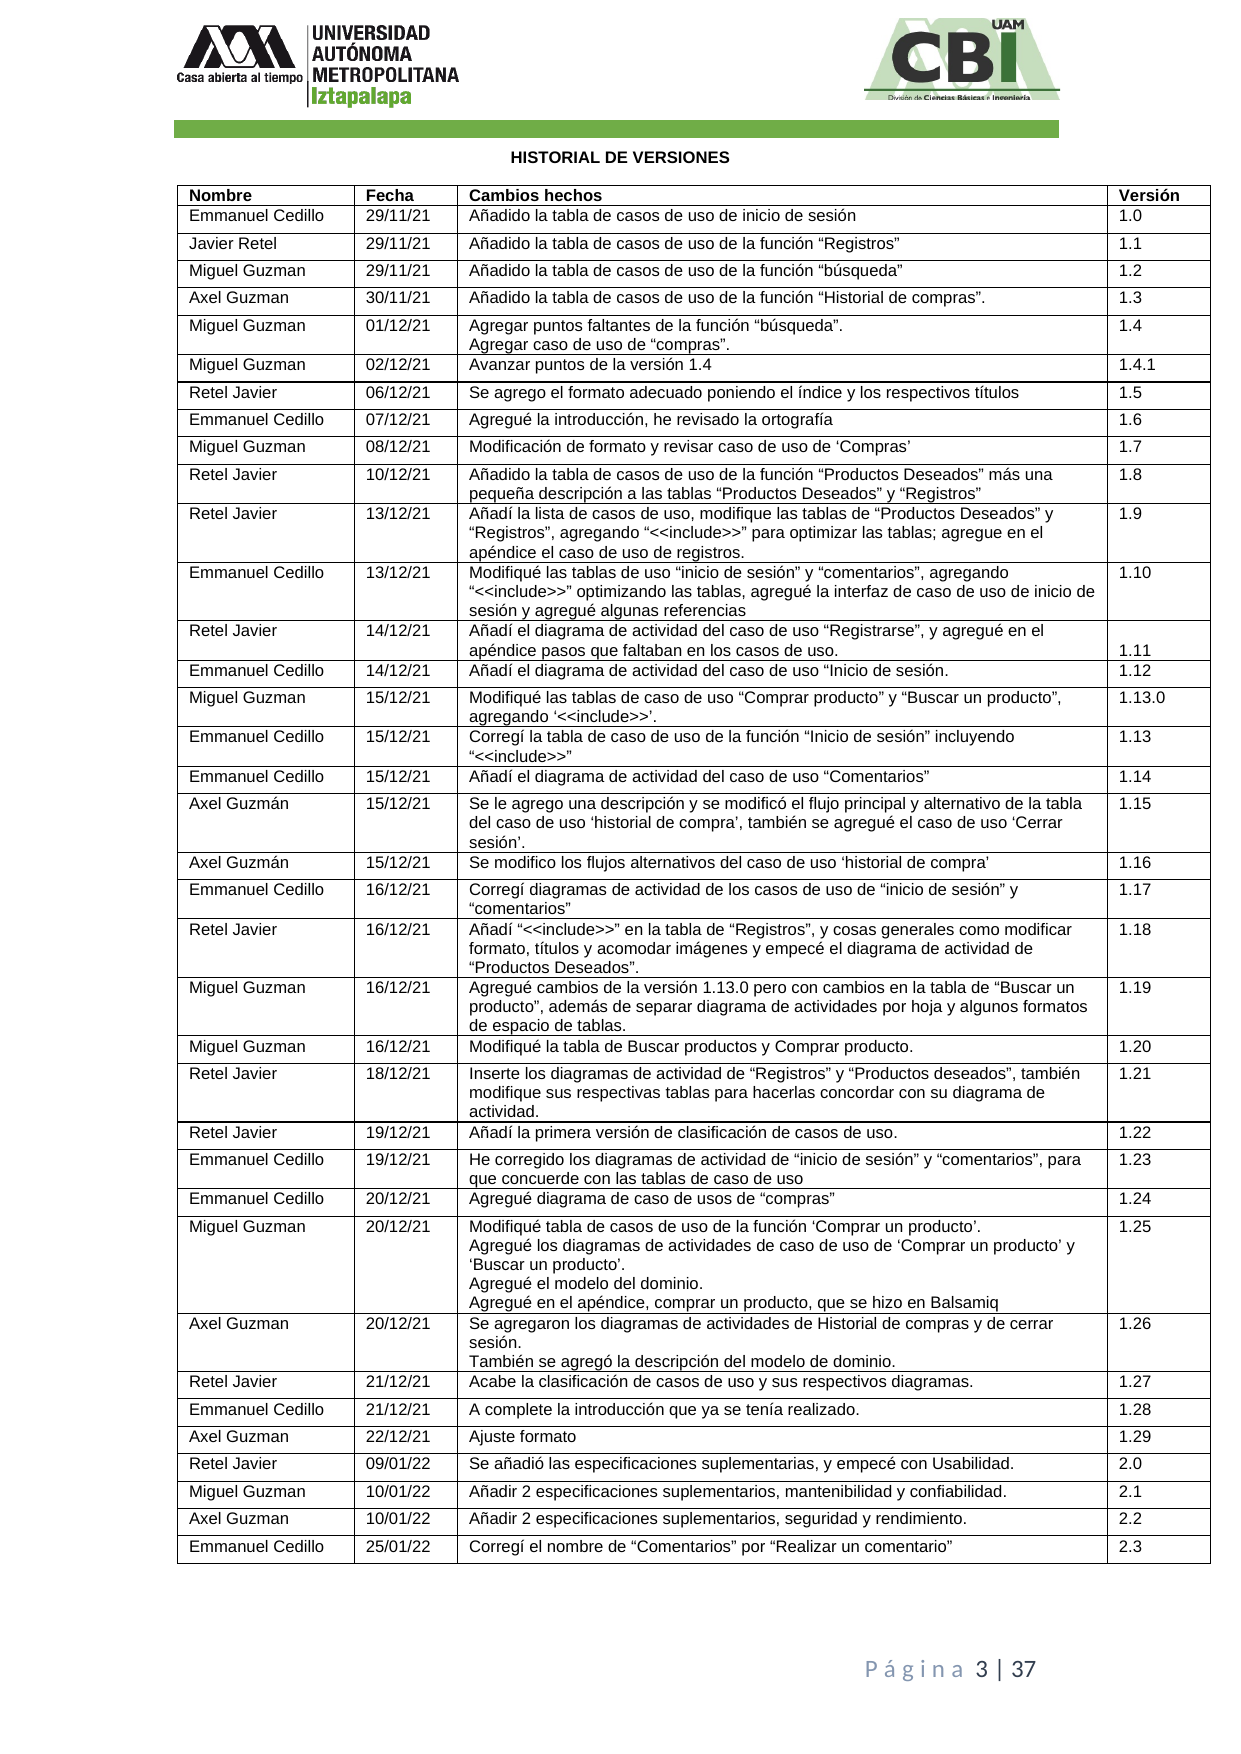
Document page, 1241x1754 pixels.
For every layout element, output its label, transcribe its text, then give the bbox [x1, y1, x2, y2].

picture [863, 18, 1060, 100]
table_cell 02/12/21 [355, 355, 457, 381]
table_cell 1.22 [1108, 1123, 1210, 1149]
table_cell Emmanuel Cedillo [178, 206, 354, 232]
table_cell 1.24 [1108, 1189, 1210, 1216]
table_cell Emmanuel Cedillo [178, 1150, 354, 1188]
table_cell Añadido la tabla de casos de uso de la función “Historial de compras”. [458, 288, 1107, 315]
table_cell 13/12/21 [355, 563, 457, 620]
table_cell 2.3 [1108, 1536, 1210, 1563]
table_cell 30/11/21 [355, 288, 457, 315]
table_cell 07/12/21 [355, 410, 457, 436]
table_cell 15/12/21 [355, 853, 457, 879]
table_cell 29/11/21 [355, 234, 457, 260]
table_cell Añadí “<<include>>” en la tabla de “Registros”, y cosas generales como modificar formato, títulos y acomodar imágenes y empecé el diagrama de actividad de “Productos Deseados”. [458, 919, 1107, 977]
table_cell 1.4 [1108, 316, 1210, 354]
table_cell Retel Javier [178, 1372, 354, 1398]
table_cell Acabe la clasificación de casos de uso y sus respectivos diagramas. [458, 1372, 1107, 1398]
table_cell Emmanuel Cedillo [178, 1536, 354, 1563]
table_cell 1.13 [1108, 727, 1210, 766]
table_cell 1.18 [1108, 919, 1210, 977]
table_cell 20/12/21 [355, 1189, 457, 1216]
table_cell Retel Javier [178, 465, 354, 503]
table_cell Agregar puntos faltantes de la función “búsqueda”. Agregar caso de uso de “compras”. [458, 316, 1107, 354]
table_header Nombre [178, 186, 354, 205]
table_cell 16/12/21 [355, 880, 457, 918]
table_cell Retel Javier [178, 383, 354, 409]
table_cell 19/12/21 [355, 1123, 457, 1149]
table_cell Se agrego el formato adecuado poniendo el índice y los respectivos títulos [458, 383, 1107, 409]
table_cell Modifiqué las tablas de uso “inicio de sesión” y “comentarios”, agregando “<<include>>” optimizando las tablas, agregué la interfaz de caso de uso de inicio de sesión y agregué algunas referencias [458, 563, 1107, 620]
table_cell Retel Javier [178, 919, 354, 977]
table_header Cambios hechos [458, 186, 1107, 205]
table_cell 1.29 [1108, 1427, 1210, 1453]
table_cell Corregí diagramas de actividad de los casos de uso de “inicio de sesión” y “comentarios” [458, 880, 1107, 918]
table_cell 2.2 [1108, 1509, 1210, 1535]
table_cell 08/12/21 [355, 437, 457, 464]
table_cell Miguel Guzman [178, 978, 354, 1035]
table_cell Miguel Guzman [178, 688, 354, 726]
text HISTORIAL DE VERSIONES [177, 148, 1063, 167]
table_cell 1.19 [1108, 978, 1210, 1035]
table_cell Se añadió las especificaciones suplementarias, y empecé con Usabilidad. [458, 1454, 1107, 1481]
table_cell Axel Guzmán [178, 853, 354, 879]
table_cell 22/12/21 [355, 1427, 457, 1453]
table_cell 16/12/21 [355, 1036, 457, 1063]
table_cell Emmanuel Cedillo [178, 1189, 354, 1216]
table_cell Inserte los diagramas de actividad de “Registros” y “Productos deseados”, también modifique sus respectivas tablas para hacerlas concordar con su diagrama de actividad. [458, 1064, 1107, 1121]
picture [177, 25, 459, 109]
table_cell Miguel Guzman [178, 1036, 354, 1063]
table_cell 16/12/21 [355, 978, 457, 1035]
table_cell 09/01/22 [355, 1454, 457, 1481]
table_cell 1.4.1 [1108, 355, 1210, 381]
table_cell Miguel Guzman [178, 316, 354, 354]
table_cell 06/12/21 [355, 383, 457, 409]
table_cell Emmanuel Cedillo [178, 563, 354, 620]
table_cell 15/12/21 [355, 688, 457, 726]
table_cell Axel Guzman [178, 1509, 354, 1535]
table_cell 10/01/22 [355, 1509, 457, 1535]
table_cell 1.17 [1108, 880, 1210, 918]
table_cell Emmanuel Cedillo [178, 767, 354, 793]
table_cell 1.21 [1108, 1064, 1210, 1121]
table_cell Miguel Guzman [178, 1482, 354, 1508]
table_cell 1.23 [1108, 1150, 1210, 1188]
table_cell Modificación de formato y revisar caso de uso de ‘Compras’ [458, 437, 1107, 464]
table_cell 15/12/21 [355, 727, 457, 766]
table_cell Añadir 2 especificaciones suplementarios, seguridad y rendimiento. [458, 1509, 1107, 1535]
table_cell Axel Guzman [178, 1427, 354, 1453]
table_cell Añadí la primera versión de clasificación de casos de uso. [458, 1123, 1107, 1149]
table_cell 21/12/21 [355, 1399, 457, 1426]
table_cell Añadir 2 especificaciones suplementarios, mantenibilidad y confiabilidad. [458, 1482, 1107, 1508]
table_cell Emmanuel Cedillo [178, 661, 354, 687]
table_cell Corregí el nombre de “Comentarios” por “Realizar un comentario” [458, 1536, 1107, 1563]
table_cell 16/12/21 [355, 919, 457, 977]
table_cell A complete la introducción que ya se tenía realizado. [458, 1399, 1107, 1426]
table_cell Añadí el diagrama de actividad del caso de uso “Comentarios” [458, 767, 1107, 793]
table_cell 1.8 [1108, 465, 1210, 503]
table_cell 1.6 [1108, 410, 1210, 436]
table_cell Añadí la lista de casos de uso, modifique las tablas de “Productos Deseados” y “Registros”, agregando “<<include>>” para optimizar las tablas; agregue en el apéndice el caso de uso de registros. [458, 504, 1107, 562]
table_cell Axel Guzman [178, 1314, 354, 1371]
table_cell 10/01/22 [355, 1482, 457, 1508]
table_cell Añadí el diagrama de actividad del caso de uso “Inicio de sesión. [458, 661, 1107, 687]
table_cell 20/12/21 [355, 1217, 457, 1312]
table_cell 1.25 [1108, 1217, 1210, 1312]
table_cell Se agregaron los diagramas de actividades de Historial de compras y de cerrar sesión. También se agregó la descripción del modelo de dominio. [458, 1314, 1107, 1371]
table_cell 1.1 [1108, 234, 1210, 260]
table_cell Añadido la tabla de casos de uso de la función “Registros” [458, 234, 1107, 260]
table_cell 1.20 [1108, 1036, 1210, 1063]
table_cell 1.28 [1108, 1399, 1210, 1426]
table_cell 15/12/21 [355, 794, 457, 852]
table_cell Se modifico los flujos alternativos del caso de uso ‘historial de compra’ [458, 853, 1107, 879]
table_cell 13/12/21 [355, 504, 457, 562]
table_cell Retel Javier [178, 621, 354, 659]
table_cell 14/12/21 [355, 621, 457, 659]
table_cell 1.3 [1108, 288, 1210, 315]
table_cell 1.2 [1108, 261, 1210, 287]
table_cell Miguel Guzman [178, 261, 354, 287]
table_header Versión [1108, 186, 1210, 205]
table_cell 1.16 [1108, 853, 1210, 879]
table_cell 1.12 [1108, 661, 1210, 687]
table_cell Javier Retel [178, 234, 354, 260]
table_cell Se le agrego una descripción y se modificó el flujo principal y alternativo de la tabla del caso de uso ‘historial de compra’, también se agregué el caso de uso ‘Cerrar sesión’. [458, 794, 1107, 852]
table_cell Axel Guzmán [178, 794, 354, 852]
table_cell 14/12/21 [355, 661, 457, 687]
table_cell 01/12/21 [355, 316, 457, 354]
table_cell 10/12/21 [355, 465, 457, 503]
table_cell Corregí la tabla de caso de uso de la función “Inicio de sesión” incluyendo “<<include>>” [458, 727, 1107, 766]
table_cell Axel Guzman [178, 288, 354, 315]
table_cell Agregué cambios de la versión 1.13.0 pero con cambios en la tabla de “Buscar un producto”, además de separar diagrama de actividades por hoja y algunos formatos de espacio de tablas. [458, 978, 1107, 1035]
table_cell Añadido la tabla de casos de uso de inicio de sesión [458, 206, 1107, 232]
table_cell 2.0 [1108, 1454, 1210, 1481]
table_cell Agregué diagrama de caso de usos de “compras” [458, 1189, 1107, 1216]
table_cell 20/12/21 [355, 1314, 457, 1371]
table_header Fecha [355, 186, 457, 205]
table_cell 29/11/21 [355, 206, 457, 232]
table_cell 1.10 [1108, 563, 1210, 620]
table_cell Retel Javier [178, 1454, 354, 1481]
table_cell 1.15 [1108, 794, 1210, 852]
table_cell 1.7 [1108, 437, 1210, 464]
table_cell Retel Javier [178, 1064, 354, 1121]
table_cell Añadí el diagrama de actividad del caso de uso “Registrarse”, y agregué en el apéndice pasos que faltaban en los casos de uso. [458, 621, 1107, 659]
table_cell Emmanuel Cedillo [178, 727, 354, 766]
table_cell 1.11 [1108, 621, 1210, 659]
table_cell Modifiqué tabla de casos de uso de la función ‘Comprar un producto’. Agregué los diagramas de actividades de caso de uso de ‘Comprar un producto’ y ‘Buscar un producto’. Agregué el modelo del dominio. Agregué en el apéndice, comprar un producto, que se hizo en Balsamiq [458, 1217, 1107, 1312]
table_cell 18/12/21 [355, 1064, 457, 1121]
table_cell Modifiqué las tablas de caso de uso “Comprar producto” y “Buscar un producto”, agregando ‘<<include>>’. [458, 688, 1107, 726]
table_cell Emmanuel Cedillo [178, 880, 354, 918]
table_cell 1.14 [1108, 767, 1210, 793]
table_cell 1.13.0 [1108, 688, 1210, 726]
table_cell 21/12/21 [355, 1372, 457, 1398]
table_cell Emmanuel Cedillo [178, 410, 354, 436]
table_cell 29/11/21 [355, 261, 457, 287]
table_cell Modifiqué la tabla de Buscar productos y Comprar producto. [458, 1036, 1107, 1063]
table_cell 1.0 [1108, 206, 1210, 232]
table_cell Avanzar puntos de la versión 1.4 [458, 355, 1107, 381]
table_cell 19/12/21 [355, 1150, 457, 1188]
table_cell 25/01/22 [355, 1536, 457, 1563]
table_cell He corregido los diagramas de actividad de “inicio de sesión” y “comentarios”, para que concuerde con las tablas de caso de uso [458, 1150, 1107, 1188]
table_cell Miguel Guzman [178, 437, 354, 464]
table_cell 1.9 [1108, 504, 1210, 562]
table_cell Ajuste formato [458, 1427, 1107, 1453]
table_cell Emmanuel Cedillo [178, 1399, 354, 1426]
table_cell 15/12/21 [355, 767, 457, 793]
table_cell 1.27 [1108, 1372, 1210, 1398]
table_cell Añadido la tabla de casos de uso de la función “Productos Deseados” más una pequeña descripción a las tablas “Productos Deseados” y “Registros” [458, 465, 1107, 503]
table_cell Retel Javier [178, 504, 354, 562]
table_cell 1.5 [1108, 383, 1210, 409]
table_cell 2.1 [1108, 1482, 1210, 1508]
table_cell Retel Javier [178, 1123, 354, 1149]
table_cell Miguel Guzman [178, 355, 354, 381]
table_cell Miguel Guzman [178, 1217, 354, 1312]
table_cell Agregué la introducción, he revisado la ortografía [458, 410, 1107, 436]
table_cell Añadido la tabla de casos de uso de la función “búsqueda” [458, 261, 1107, 287]
table_cell 1.26 [1108, 1314, 1210, 1371]
